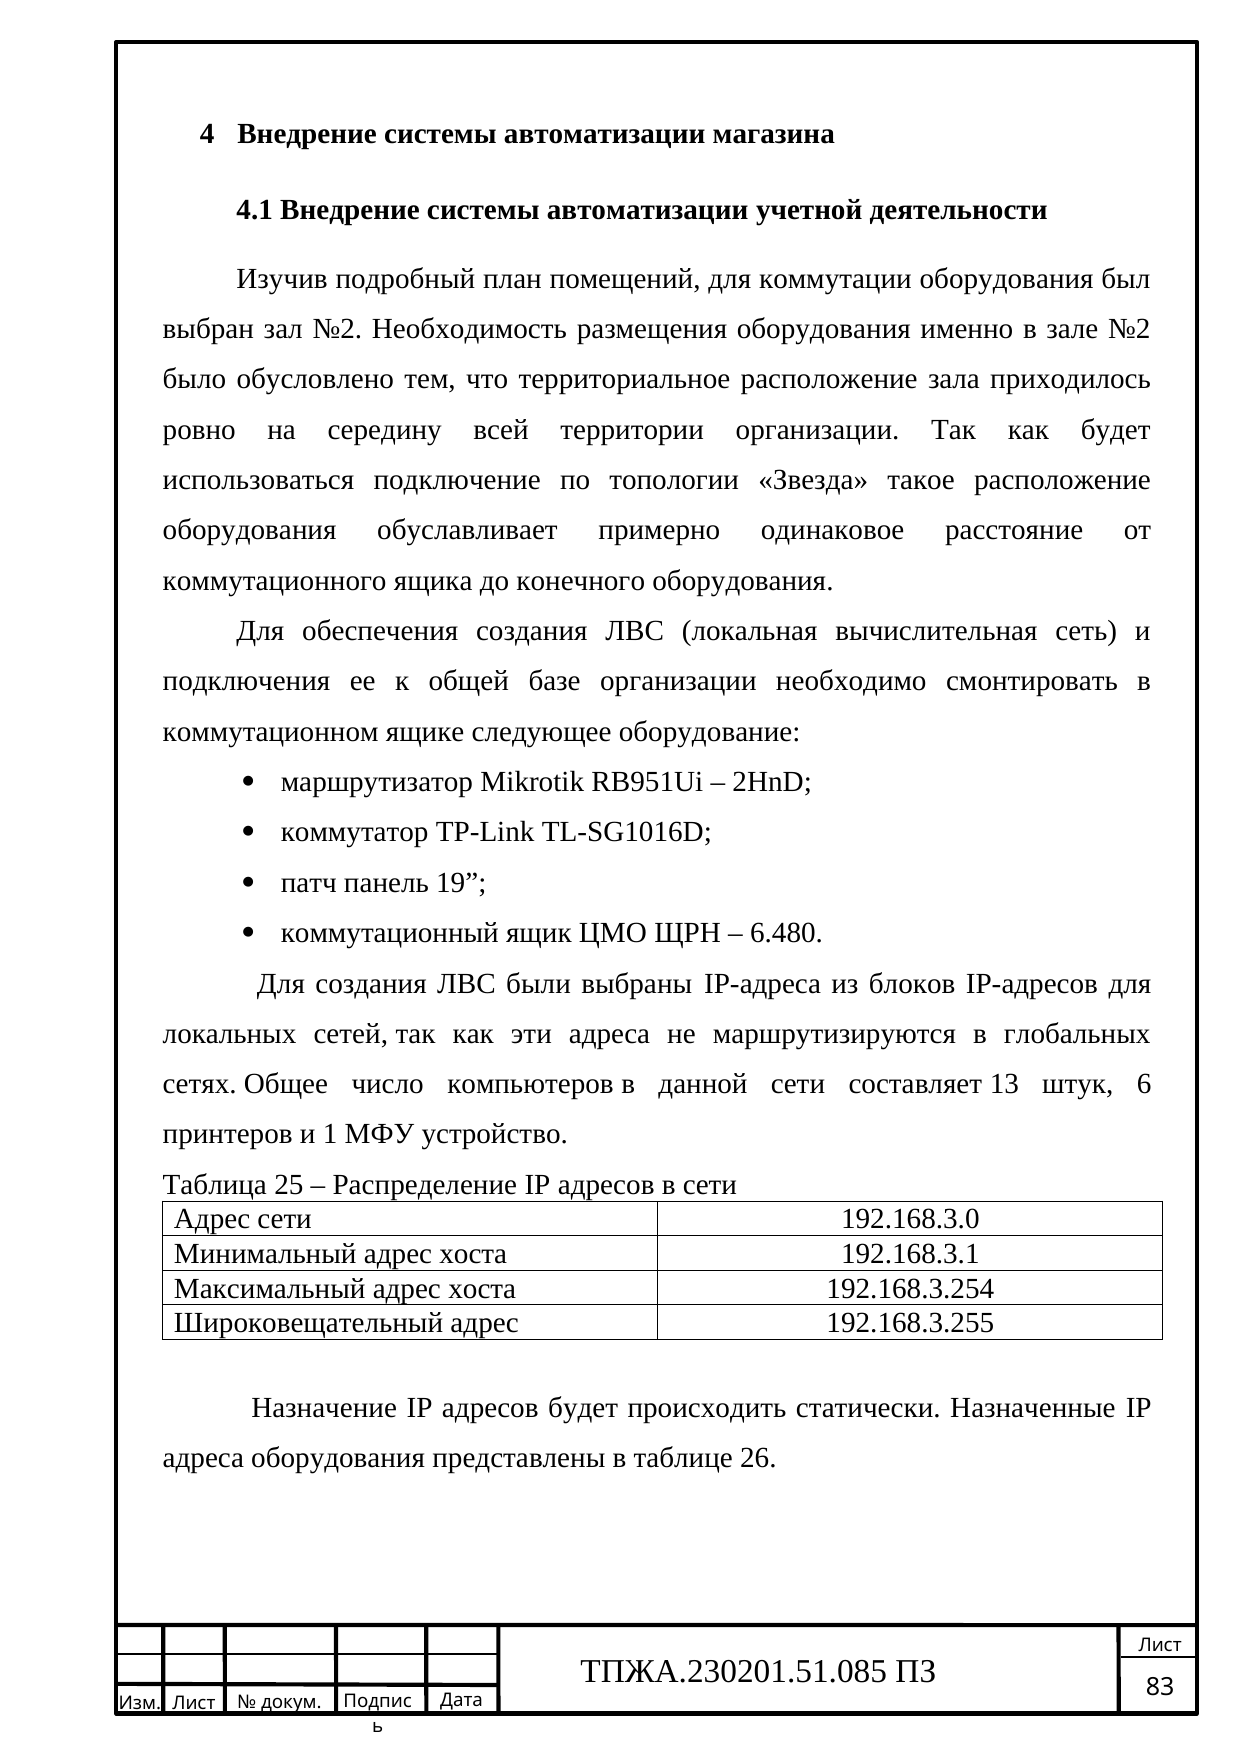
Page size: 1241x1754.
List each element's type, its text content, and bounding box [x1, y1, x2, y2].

text Назначение IP адресов будет происходить статически. Назначенные IP адреса оборудования представлены в таблице 26. [162, 1390, 1152, 1474]
table_header 192.168.3.0 [658, 1202, 1162, 1235]
text Для обеспечения создания ЛВС (локальная вычислительная сеть) и подключения ее к общей базе организации необходимо смонтировать в коммутационном ящике следующее оборудование: [162, 613, 1152, 747]
table_cell Широковещательный адрес [163, 1305, 657, 1339]
table_cell 192.168.3.255 [658, 1305, 1162, 1339]
table_cell Максимальный адрес хоста [163, 1271, 657, 1304]
subtitle 4.1 Внедрение системы автоматизации учетной деятельности [236, 192, 1152, 225]
text Таблица 25 – Распределение IP адресов в сети [162, 1167, 1152, 1201]
table_cell 192.168.3.254 [658, 1271, 1162, 1304]
list патч панель 19”; [243, 865, 1152, 898]
table_cell Минимальный адрес хоста [163, 1236, 657, 1270]
table_cell 192.168.3.1 [658, 1236, 1162, 1270]
subtitle Внедрение системы автоматизации магазина [199, 117, 1152, 150]
list коммутационный ящик ЦМО ЩРН – 6.480. [243, 915, 1152, 949]
list маршрутизатор Mikrotik RB951Ui – 2HnD; [243, 764, 1152, 798]
text Для создания ЛВС были выбраны IP-адреса из блоков IP-адресов для локальных сетей, так как эти адреса не маршрутизируются в глобальных сетях. Общее число компьютеров в данной сети составляет 13 штук, 6 принтеров и 1 МФУ устройство. [162, 966, 1152, 1150]
table_header Адрес сети [163, 1202, 657, 1235]
list коммутатор TP-Link TL-SG1016D; [243, 814, 1152, 848]
text Изучив подробный план помещений, для коммутации оборудования был выбран зал №2. Необходимость размещения оборудования именно в зале №2 было обусловлено тем, что территориальное расположение зала приходилось ровно на середину всей территории организации. Так как будет использоваться подключение по топологии «Звезда» такое расположение оборудования обуславливает примерно одинаковое расстояние от коммутационного ящика до конечного оборудования. [162, 261, 1152, 596]
